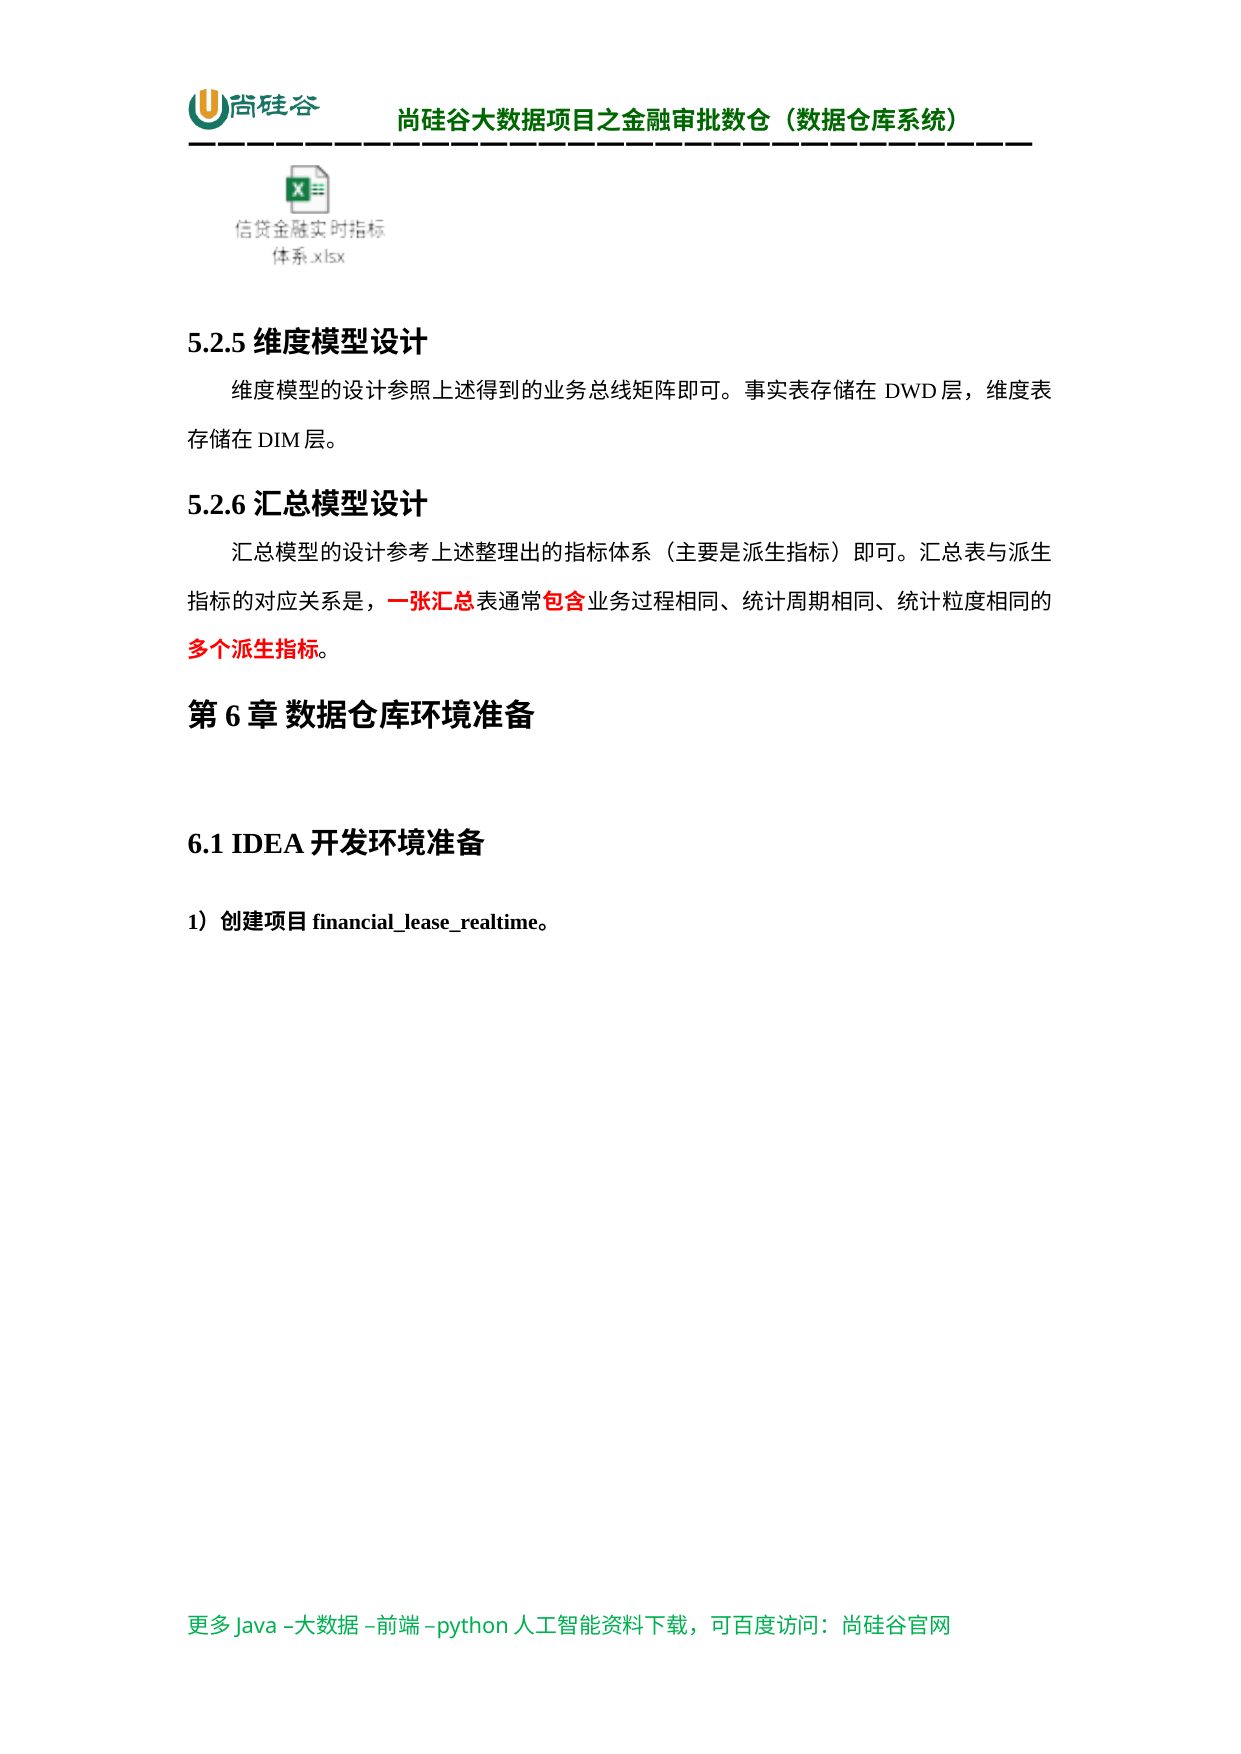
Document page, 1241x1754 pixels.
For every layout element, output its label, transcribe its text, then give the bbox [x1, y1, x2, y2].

subtitle 第6章 数据仓库环境准备 [187, 680, 1053, 745]
text 1）创建项目financial_lease_realtime。 [187, 904, 1053, 936]
text 汇总模型的设计参考上述整理出的指标体系（主要是派生指标）即可。汇总表与派生指标的对应关系是，一张汇总表通常包含业务过程相同、统计周期相同、统计粒度相同的多个派生指标。 [187, 534, 1053, 664]
subtitle 5.2.5 维度模型设计 [187, 307, 1053, 372]
subtitle 5.2.6 汇总模型设计 [187, 469, 1053, 534]
text 维度模型的设计参照上述得到的业务总线矩阵即可。事实表存储在DWD层，维度表存储在DIM层。 [187, 372, 1053, 454]
subtitle 6.1 IDEA 开发环境准备 [187, 808, 1053, 873]
